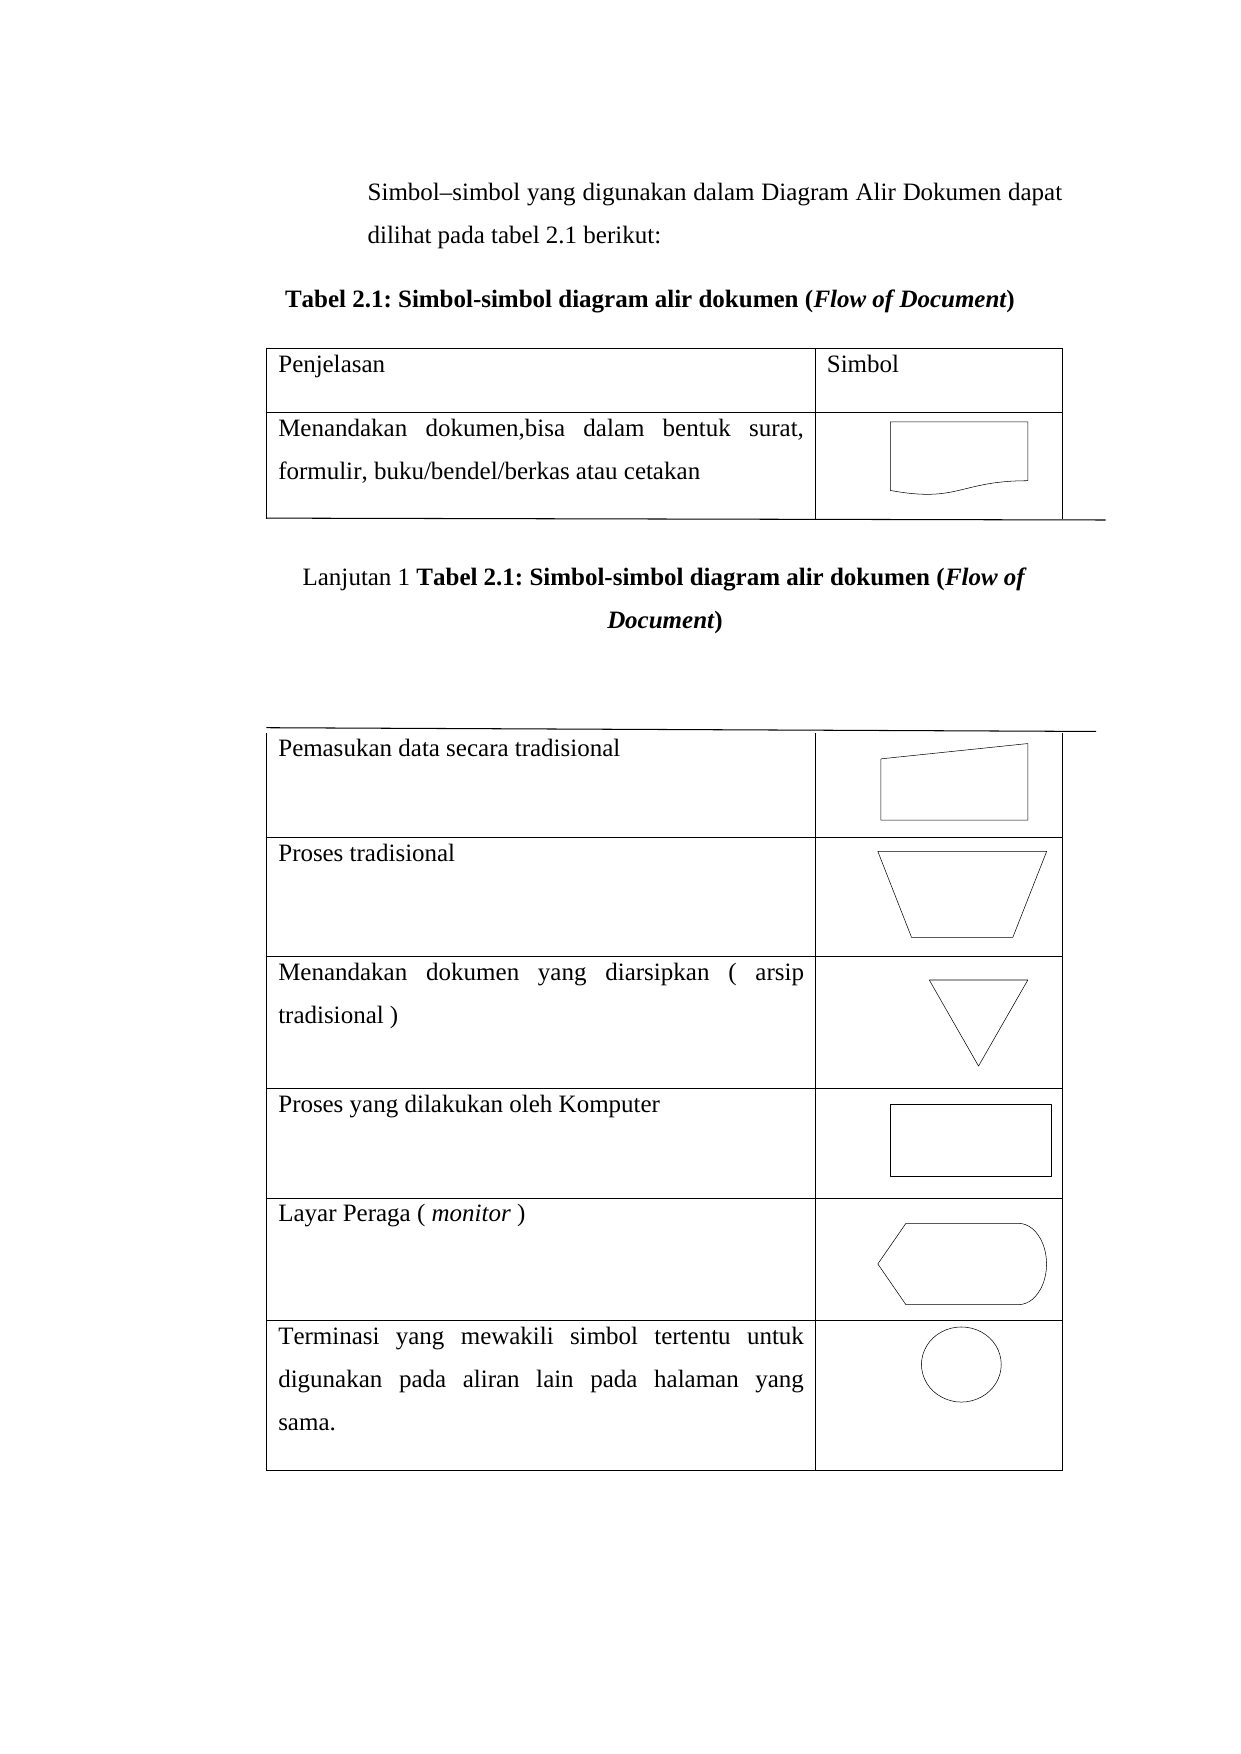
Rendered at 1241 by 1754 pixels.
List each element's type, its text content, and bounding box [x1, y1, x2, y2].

table_cell Menandakan dokumen yang diarsipkan ( arsip tradisional ) [267, 957, 815, 1088]
table_header Simbol [816, 349, 1062, 412]
table_cell [816, 413, 1062, 519]
table_cell Layar Peraga ( monitor ) [267, 1199, 815, 1320]
table_cell Lanjutan 1 Tabel 2.1: Simbol-simbol diagram alir dokumen (Flow of Document) [267, 519, 1063, 730]
table_cell [816, 1199, 1062, 1320]
table_cell [816, 838, 1062, 956]
text Simbol–simbol yang digunakan dalam Diagram Alir Dokumen dapat dilihat pada tabel 2.1 berikut: [367, 177, 1063, 249]
table_header Penjelasan [267, 349, 815, 412]
text Tabel 2.1: Simbol-simbol diagram alir dokumen (Flow of Document) [236, 284, 1063, 313]
table_cell [816, 1321, 1062, 1470]
table_cell [816, 1089, 1062, 1197]
table_cell Menandakan dokumen,bisa dalam bentuk surat, formulir, buku/bendel/berkas atau cetakan [267, 413, 815, 518]
table_cell Proses tradisional [267, 838, 815, 956]
table_cell Pemasukan data secara tradisional [267, 733, 815, 837]
table_cell [816, 733, 1062, 837]
table_cell [816, 957, 1062, 1088]
table_cell Proses yang dilakukan oleh Komputer [267, 1089, 815, 1197]
table_cell Terminasi yang mewakili simbol tertentu untuk digunakan pada aliran lain pada halaman yang sama. [267, 1321, 815, 1470]
